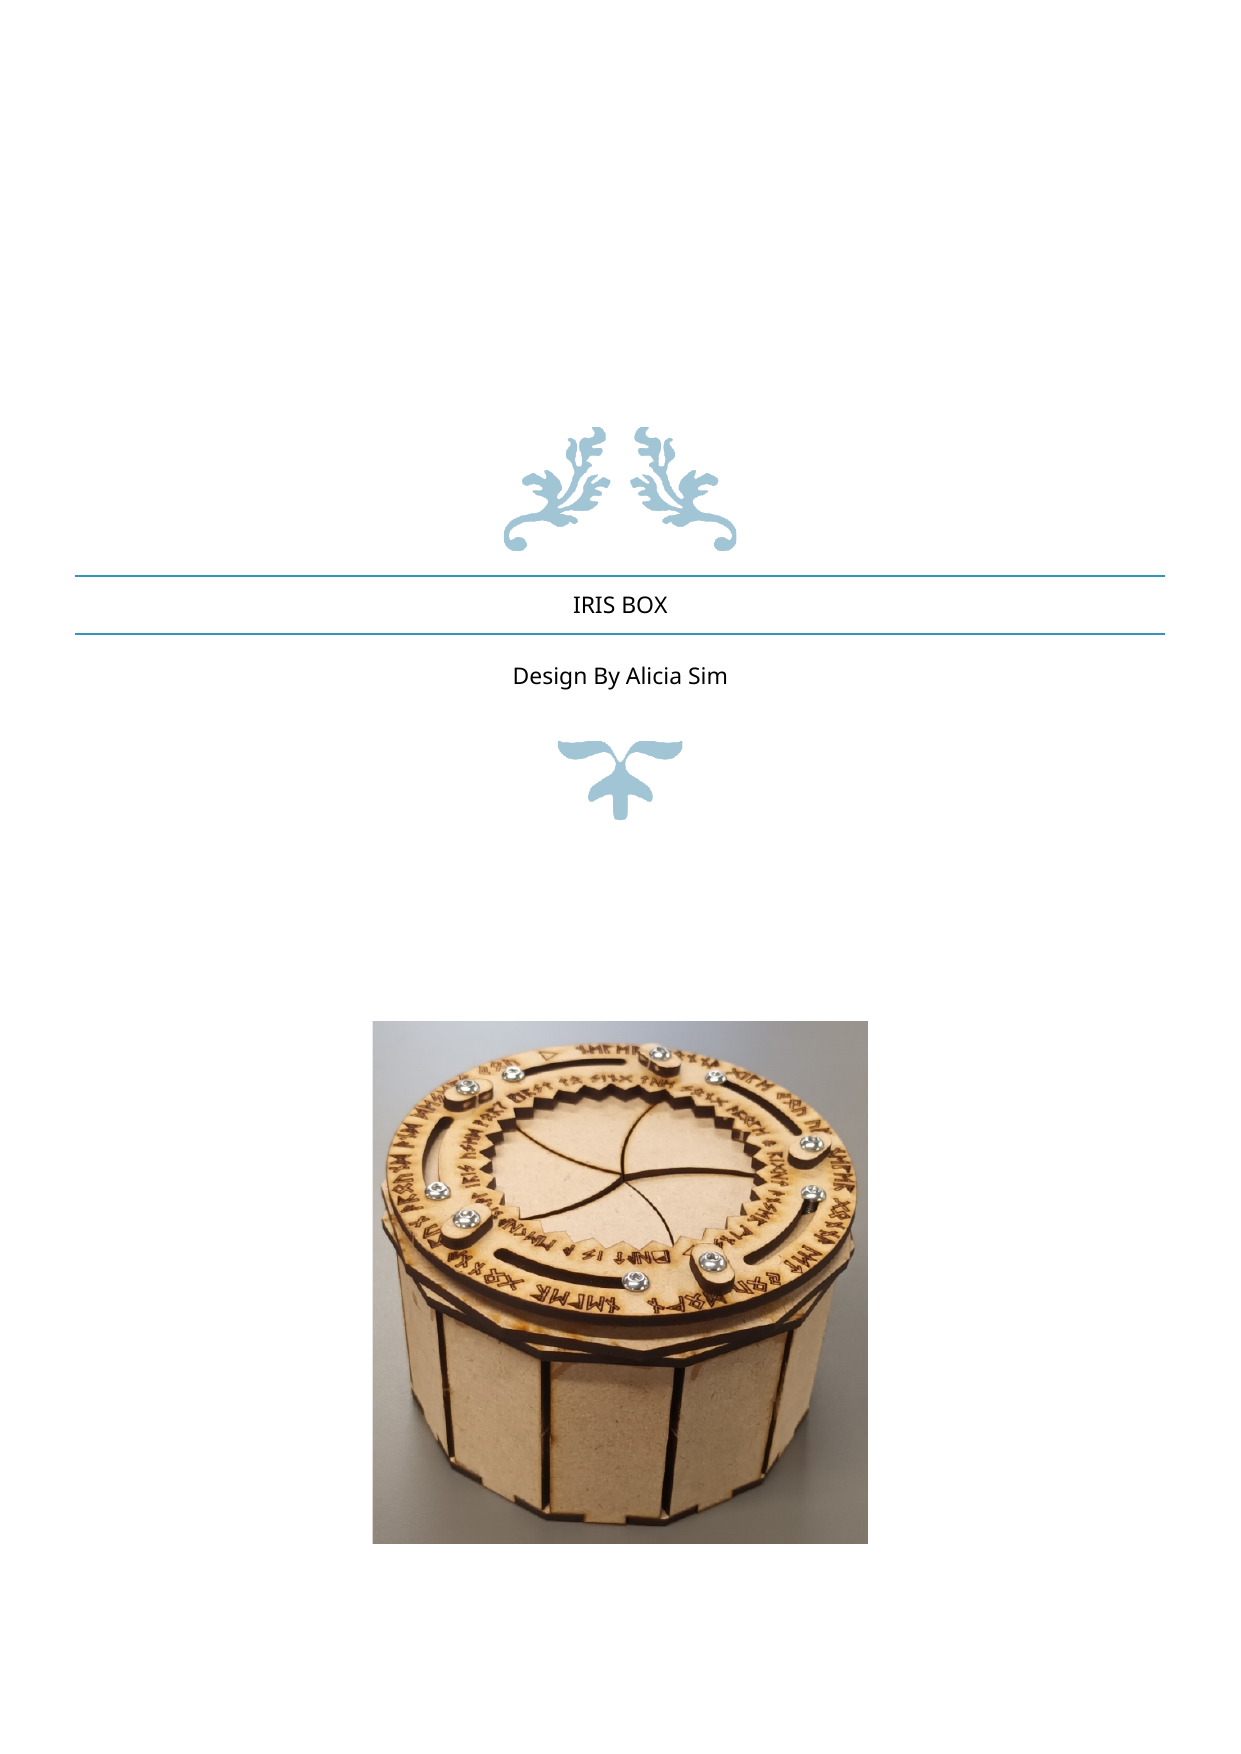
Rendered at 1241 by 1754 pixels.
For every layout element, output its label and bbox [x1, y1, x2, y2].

picture [372, 1021, 868, 1544]
